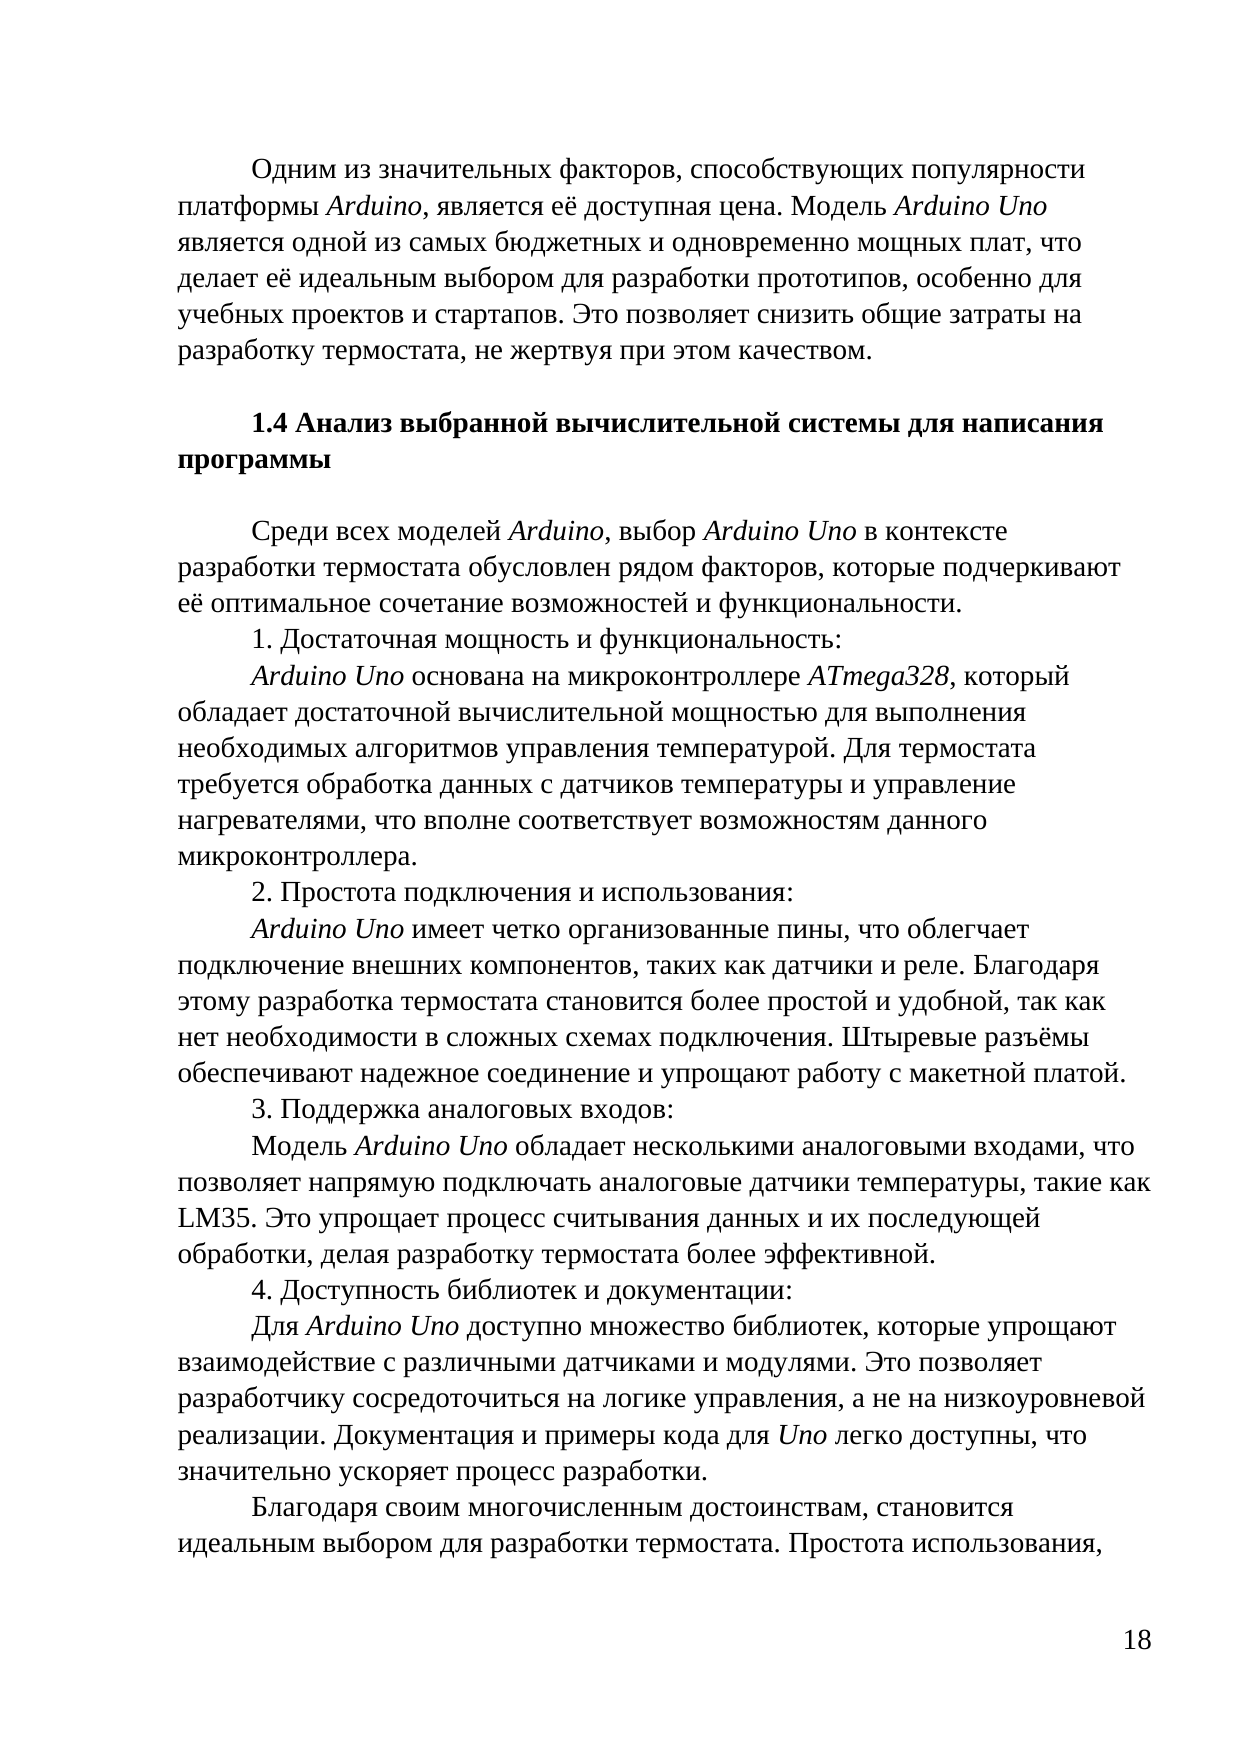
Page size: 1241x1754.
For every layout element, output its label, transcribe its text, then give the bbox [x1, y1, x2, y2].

text 1. Достаточная мощность и функциональность: [177, 622, 1152, 655]
text Одним из значительных факторов, способствующих популярности платформы Arduino, является её доступная цена. Модель Arduino Uno является одной из самых бюджетных и одновременно мощных плат, что делает её идеальным выбором для разработки прототипов, особенно для учебных проектов и стартапов. Это позволяет снизить общие затраты на разработку термостата, не жертвуя при этом качеством. [177, 152, 1152, 366]
text Модель Arduino Uno обладает несколькими аналоговыми входами, что позволяет напрямую подключать аналоговые датчики температуры, такие как LM35. Это упрощает процесс считывания данных и их последующей обработки, делая разработку термостата более эффективной. [177, 1128, 1152, 1269]
text 3. Поддержка аналоговых входов: [177, 1091, 1152, 1125]
text Среди всех моделей Arduino, выбор Arduino Uno в контексте разработки термостата обусловлен рядом факторов, которые подчеркивают её оптимальное сочетание возможностей и функциональности. [177, 513, 1152, 619]
text Arduino Uno основана на микроконтроллере ATmega328, который обладает достаточной вычислительной мощностью для выполнения необходимых алгоритмов управления температурой. Для термостата требуется обработка данных с датчиков температуры и управление нагревателями, что вполне соответствует возможностям данного микроконтроллера. [177, 658, 1152, 872]
text 4. Доступность библиотек и документации: [177, 1272, 1152, 1306]
text 2. Простота подключения и использования: [177, 874, 1152, 908]
text Для Arduino Uno доступно множество библиотек, которые упрощают взаимодействие с различными датчиками и модулями. Это позволяет разработчику сосредоточиться на логике управления, а не на низкоуровневой реализации. Документация и примеры кода для Uno легко доступны, что значительно ускоряет процесс разработки. [177, 1308, 1152, 1486]
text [177, 1489, 1152, 1559]
subtitle 1.4 Анализ выбранной вычислительной системы для написания программы [177, 405, 1152, 474]
text Arduino Uno имеет четко организованные пины, что облегчает подключение внешних компонентов, таких как датчики и реле. Благодаря этому разработка термостата становится более простой и удобной, так как нет необходимости в сложных схемах подключения. Штыревые разъёмы обеспечивают надежное соединение и упрощают работу с макетной платой. [177, 911, 1152, 1089]
